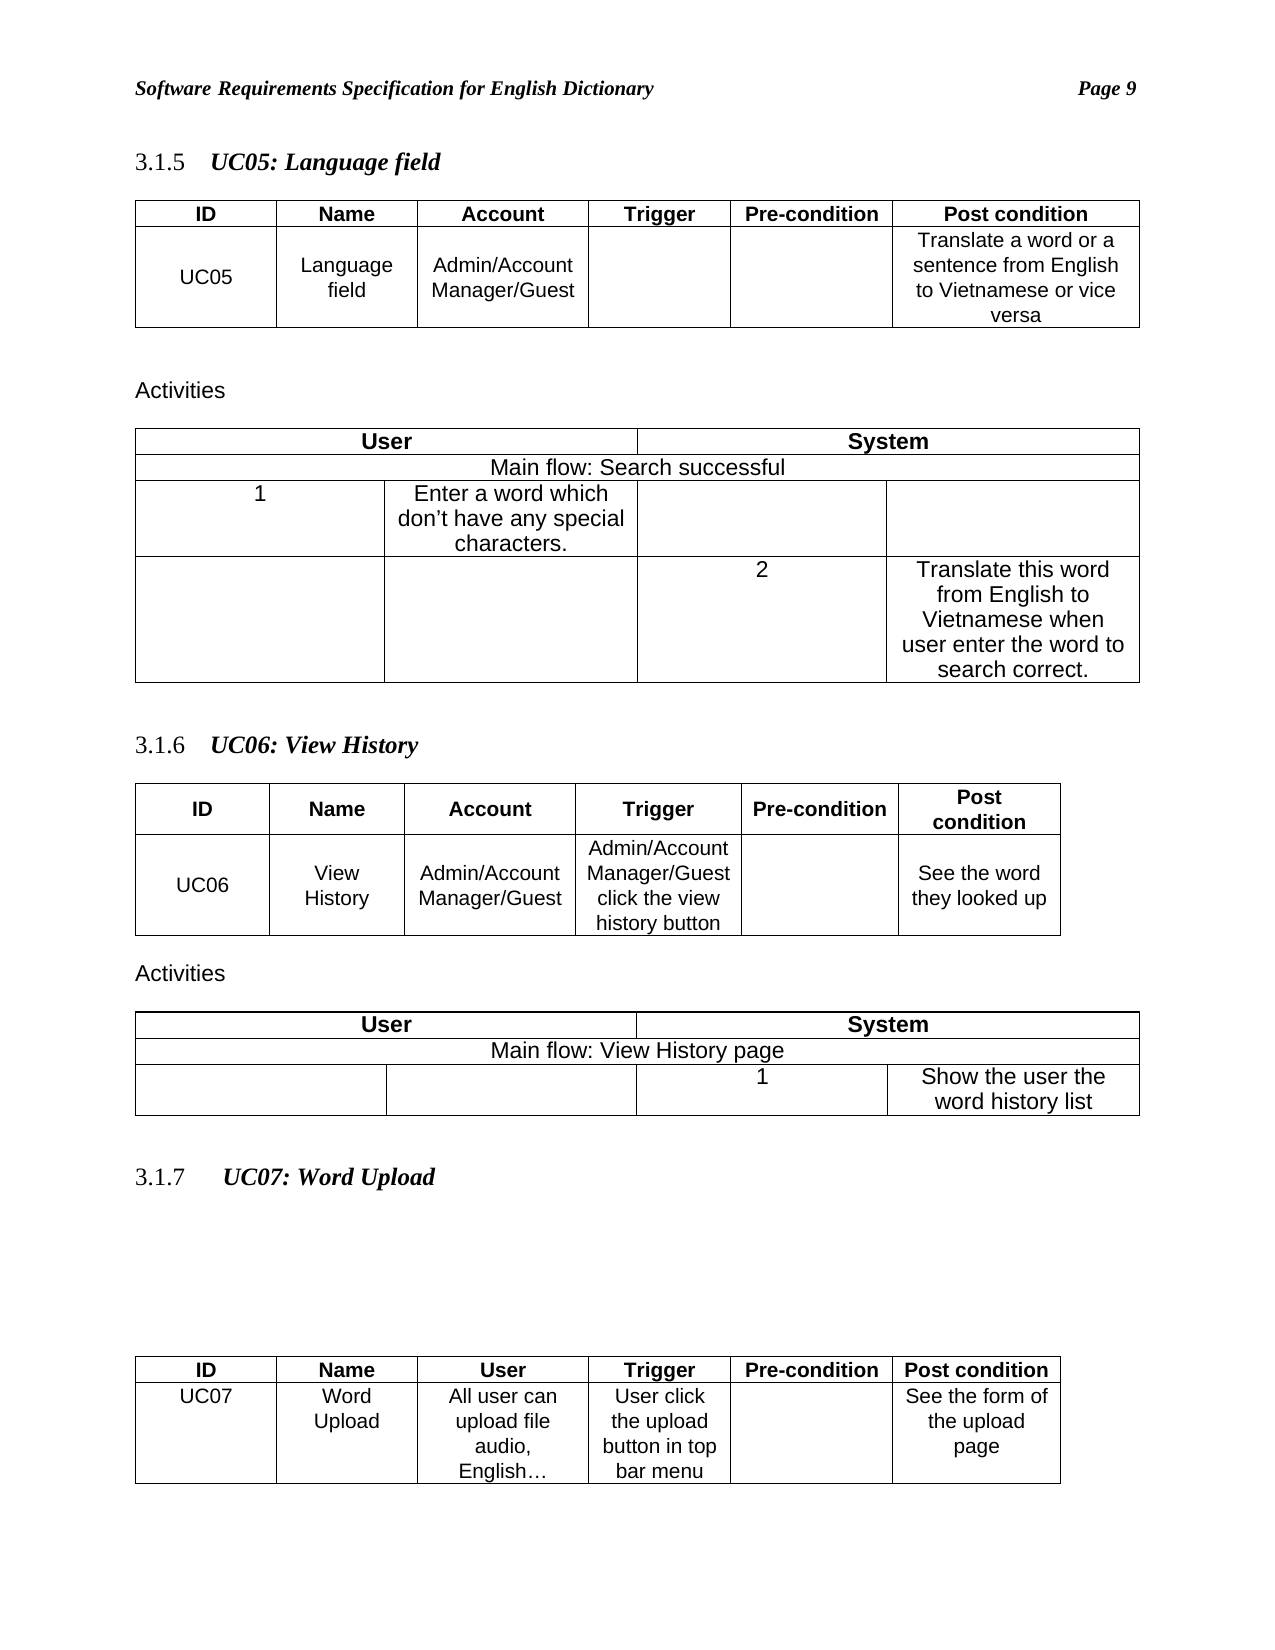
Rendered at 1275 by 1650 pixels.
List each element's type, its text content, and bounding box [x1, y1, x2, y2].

table_header Post condition [893, 201, 1139, 226]
table_cell See the word they looked up [899, 835, 1060, 935]
text Activities [135, 961, 1140, 986]
table_cell [731, 1383, 892, 1483]
table_cell [731, 227, 892, 327]
table_header Pre-condition [731, 201, 892, 226]
table_cell 2 [638, 557, 886, 682]
table_header ID [136, 784, 269, 834]
table_header Name [270, 784, 404, 834]
table_cell [589, 227, 730, 327]
table_header User [136, 429, 637, 454]
table_cell Admin/Account Manager/Guest click the view history button [576, 835, 741, 935]
table_header Name [277, 201, 417, 226]
table_cell [638, 481, 886, 556]
table_header Post condition [893, 1357, 1060, 1382]
table_cell [136, 1065, 386, 1114]
text Activities [135, 378, 1140, 403]
table_cell [136, 557, 384, 682]
table_cell [887, 481, 1139, 556]
table_header Pre-condition [742, 784, 898, 834]
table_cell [589, 1383, 730, 1483]
table_header Account [405, 784, 575, 834]
table_cell Enter a word which don’t have any special characters. [385, 481, 637, 556]
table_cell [418, 1383, 588, 1483]
table_cell UC06 [136, 835, 269, 935]
table_header System [637, 1013, 1139, 1037]
subtitle UC07: Word Upload [135, 1166, 1140, 1191]
table_header Post condition [899, 784, 1060, 834]
table_cell View History [270, 835, 404, 935]
table_header ID [136, 201, 276, 226]
table_cell Language field [277, 227, 417, 327]
table_header Account [418, 201, 588, 226]
table_cell Translate this word from English to Vietnamese when user enter the word to search correct. [887, 557, 1139, 682]
table_cell [742, 835, 898, 935]
table_header System [638, 429, 1139, 454]
subtitle UC06: View History [135, 733, 1140, 758]
table_cell Main flow: Search successful [136, 455, 1139, 480]
table_cell 1 [637, 1065, 887, 1114]
table_header Name [277, 1357, 417, 1382]
table_cell Admin/Account Manager/Guest [405, 835, 575, 935]
subtitle UC05: Language field [135, 150, 1140, 175]
table_cell [385, 557, 637, 682]
table_header ID [136, 1357, 276, 1382]
table_cell Main flow: View History page [136, 1039, 1139, 1063]
table_cell [387, 1065, 636, 1114]
table_cell Show the user the word history list [888, 1065, 1139, 1114]
table_cell 1 [136, 481, 384, 556]
table_header Trigger [589, 1357, 730, 1382]
table_cell UC05 [136, 227, 276, 327]
table_cell Word Upload [277, 1383, 417, 1483]
table_cell UC07 [136, 1383, 276, 1483]
table_cell Translate a word or a sentence from English to Vietnamese or vice versa [893, 227, 1139, 327]
table_cell Admin/Account Manager/Guest [418, 227, 588, 327]
table_header Trigger [589, 201, 730, 226]
table_header User [418, 1357, 588, 1382]
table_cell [893, 1383, 1060, 1483]
table_header User [136, 1013, 636, 1037]
table_header Trigger [576, 784, 741, 834]
table_header Pre-condition [731, 1357, 892, 1382]
